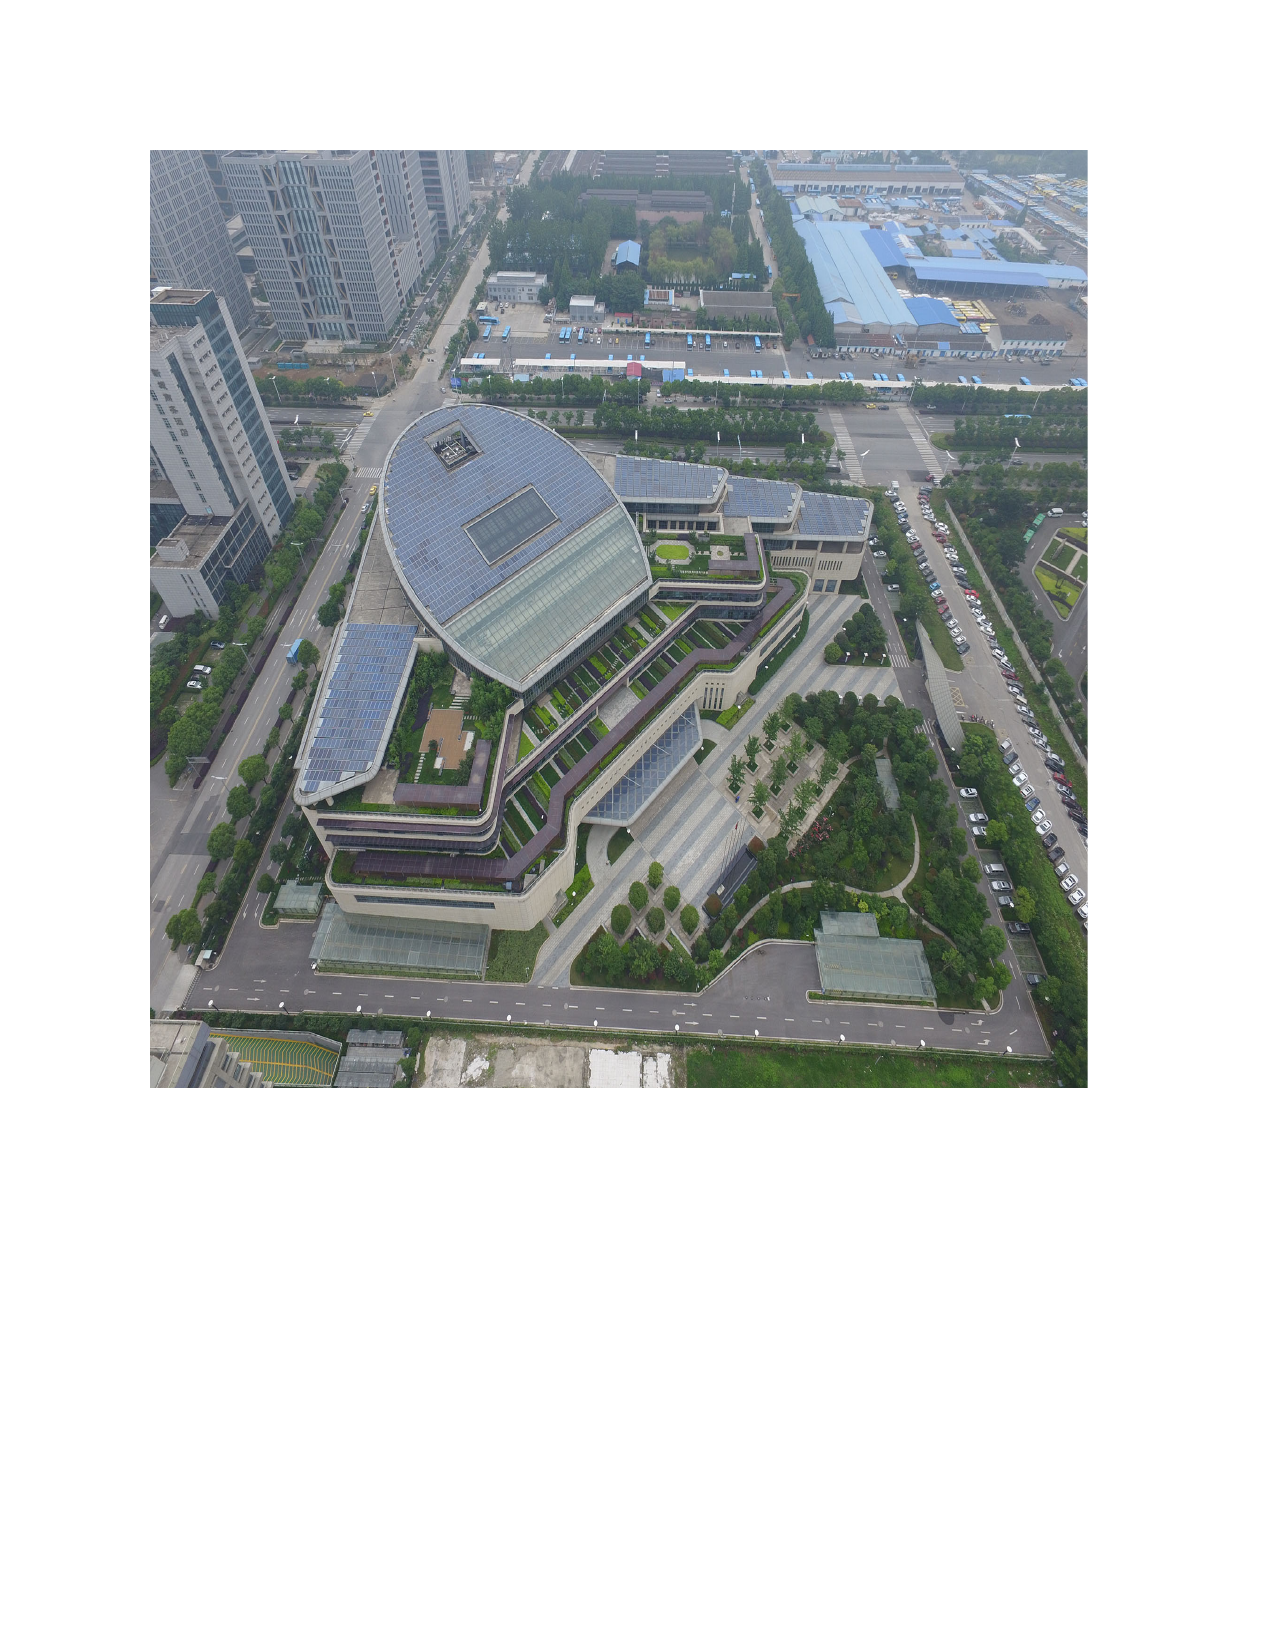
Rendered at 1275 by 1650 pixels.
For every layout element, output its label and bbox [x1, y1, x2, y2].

picture [150, 150, 1088, 1088]
